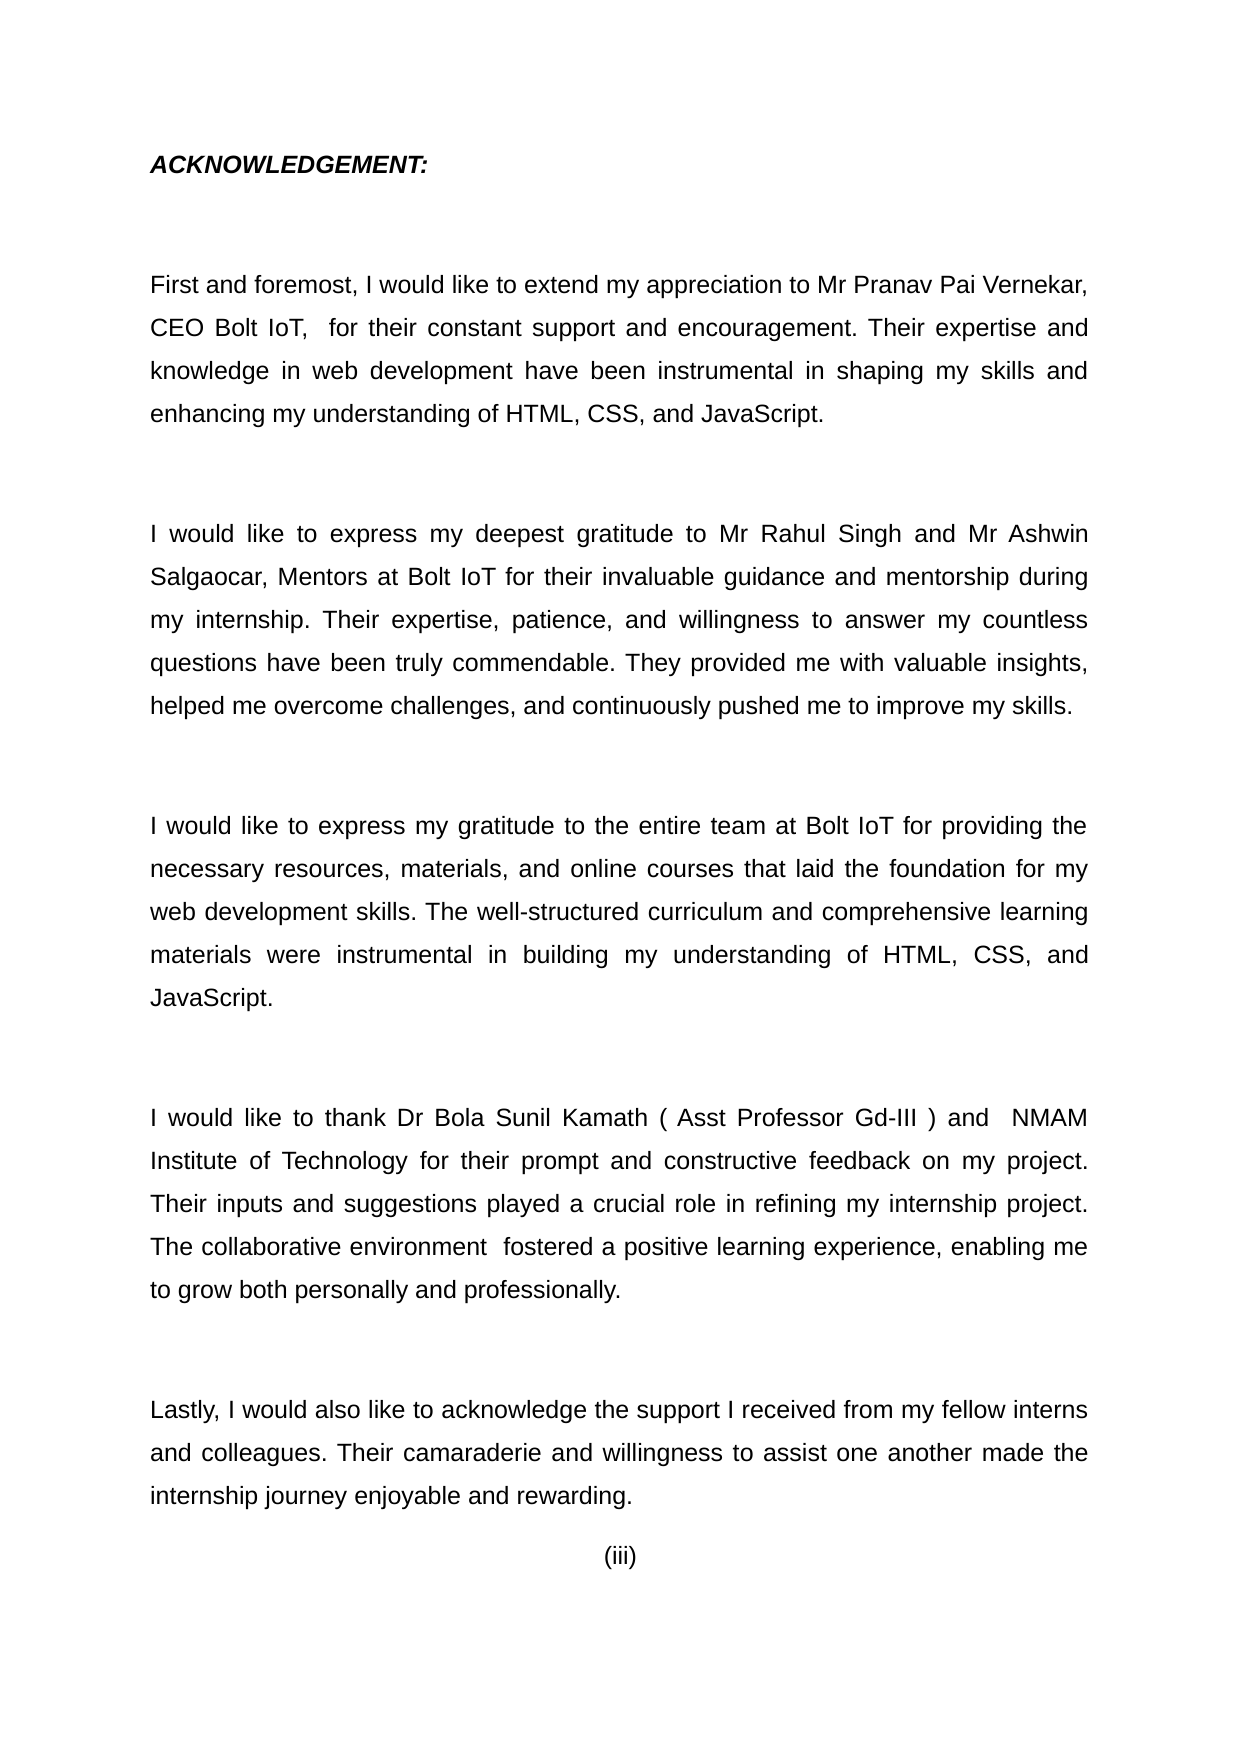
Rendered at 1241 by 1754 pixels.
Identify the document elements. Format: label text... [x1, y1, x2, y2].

text (iii) [150, 1541, 1090, 1569]
text First and foremost, I would like to extend my appreciation to Mr Pranav Pai Vernekar, CEO Bolt IoT, for their constant support and encouragement. Their expertise and knowledge in web development have been instrumental in shaping my skills and enhancing my understanding of HTML, CSS, and JavaScript. [150, 269, 1090, 428]
text I would like to express my gratitude to the entire team at Bolt IoT for providing the necessary resources, materials, and online courses that laid the foundation for my web development skills. The well-structured curriculum and comprehensive learning materials were instrumental in building my understanding of HTML, CSS, and JavaScript. [150, 811, 1090, 1012]
text ACKNOWLEDGEMENT: [150, 150, 1090, 179]
text Lastly, I would also like to acknowledge the support I received from my fellow interns and colleagues. Their camaraderie and willingness to assist one another made the internship journey enjoyable and rewarding. [150, 1395, 1090, 1510]
text I would like to thank Dr Bola Sunil Kamath ( Asst Professor Gd-III ) and NMAM Institute of Technology for their prompt and constructive feedback on my project. Their inputs and suggestions played a crucial role in refining my internship project. The collaborative environment fostered a positive learning experience, enabling me to grow both personally and professionally. [150, 1103, 1090, 1304]
text I would like to express my deepest gratitude to Mr Rahul Singh and Mr Ashwin Salgaocar, Mentors at Bolt IoT for their invaluable guidance and mentorship during my internship. Their expertise, patience, and willingness to answer my countless questions have been truly commendable. They provided me with valuable insights, helped me overcome challenges, and continuously pushed me to improve my skills. [150, 518, 1090, 720]
